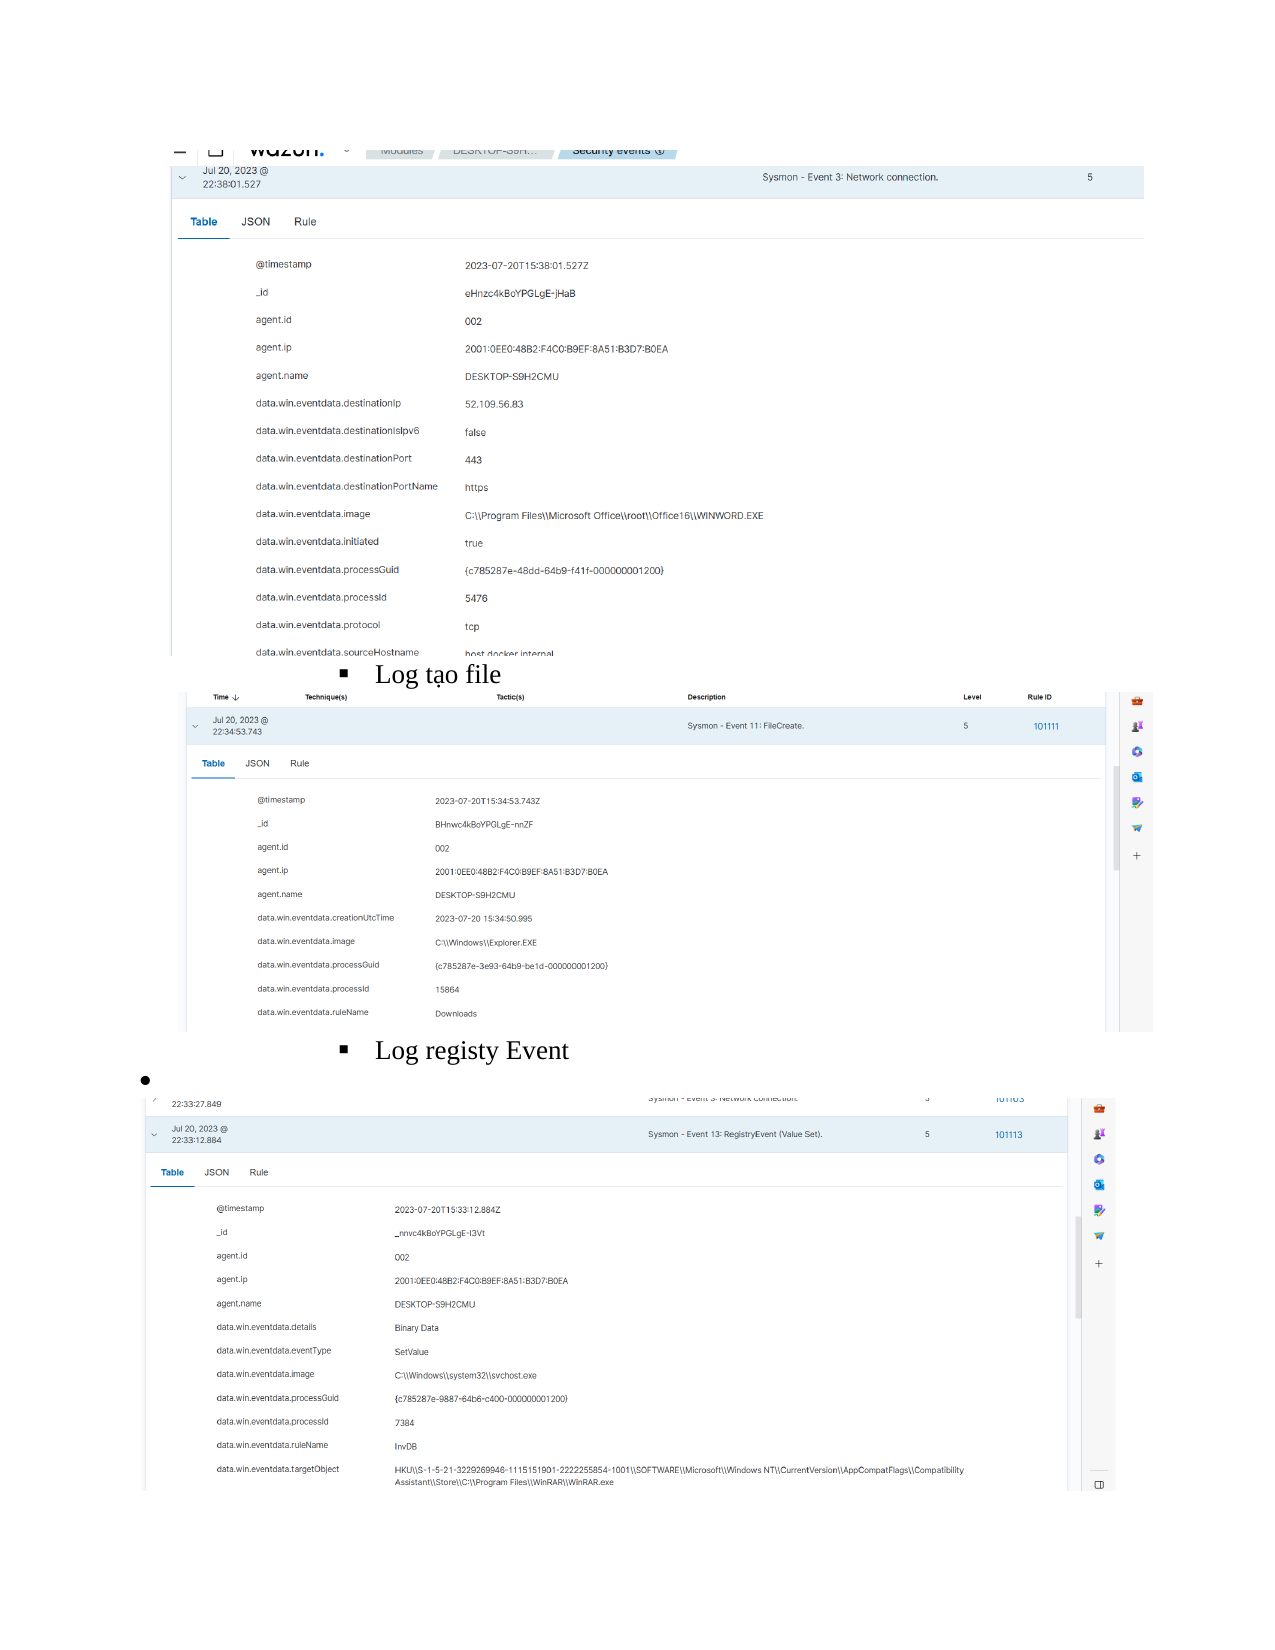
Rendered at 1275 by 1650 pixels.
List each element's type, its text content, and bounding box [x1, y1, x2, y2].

picture [178, 692, 1154, 1032]
list Log tạo file [337, 658, 1125, 689]
picture [140, 1098, 1116, 1491]
list Log registy Event [337, 1034, 1125, 1065]
picture [168, 150, 1144, 656]
